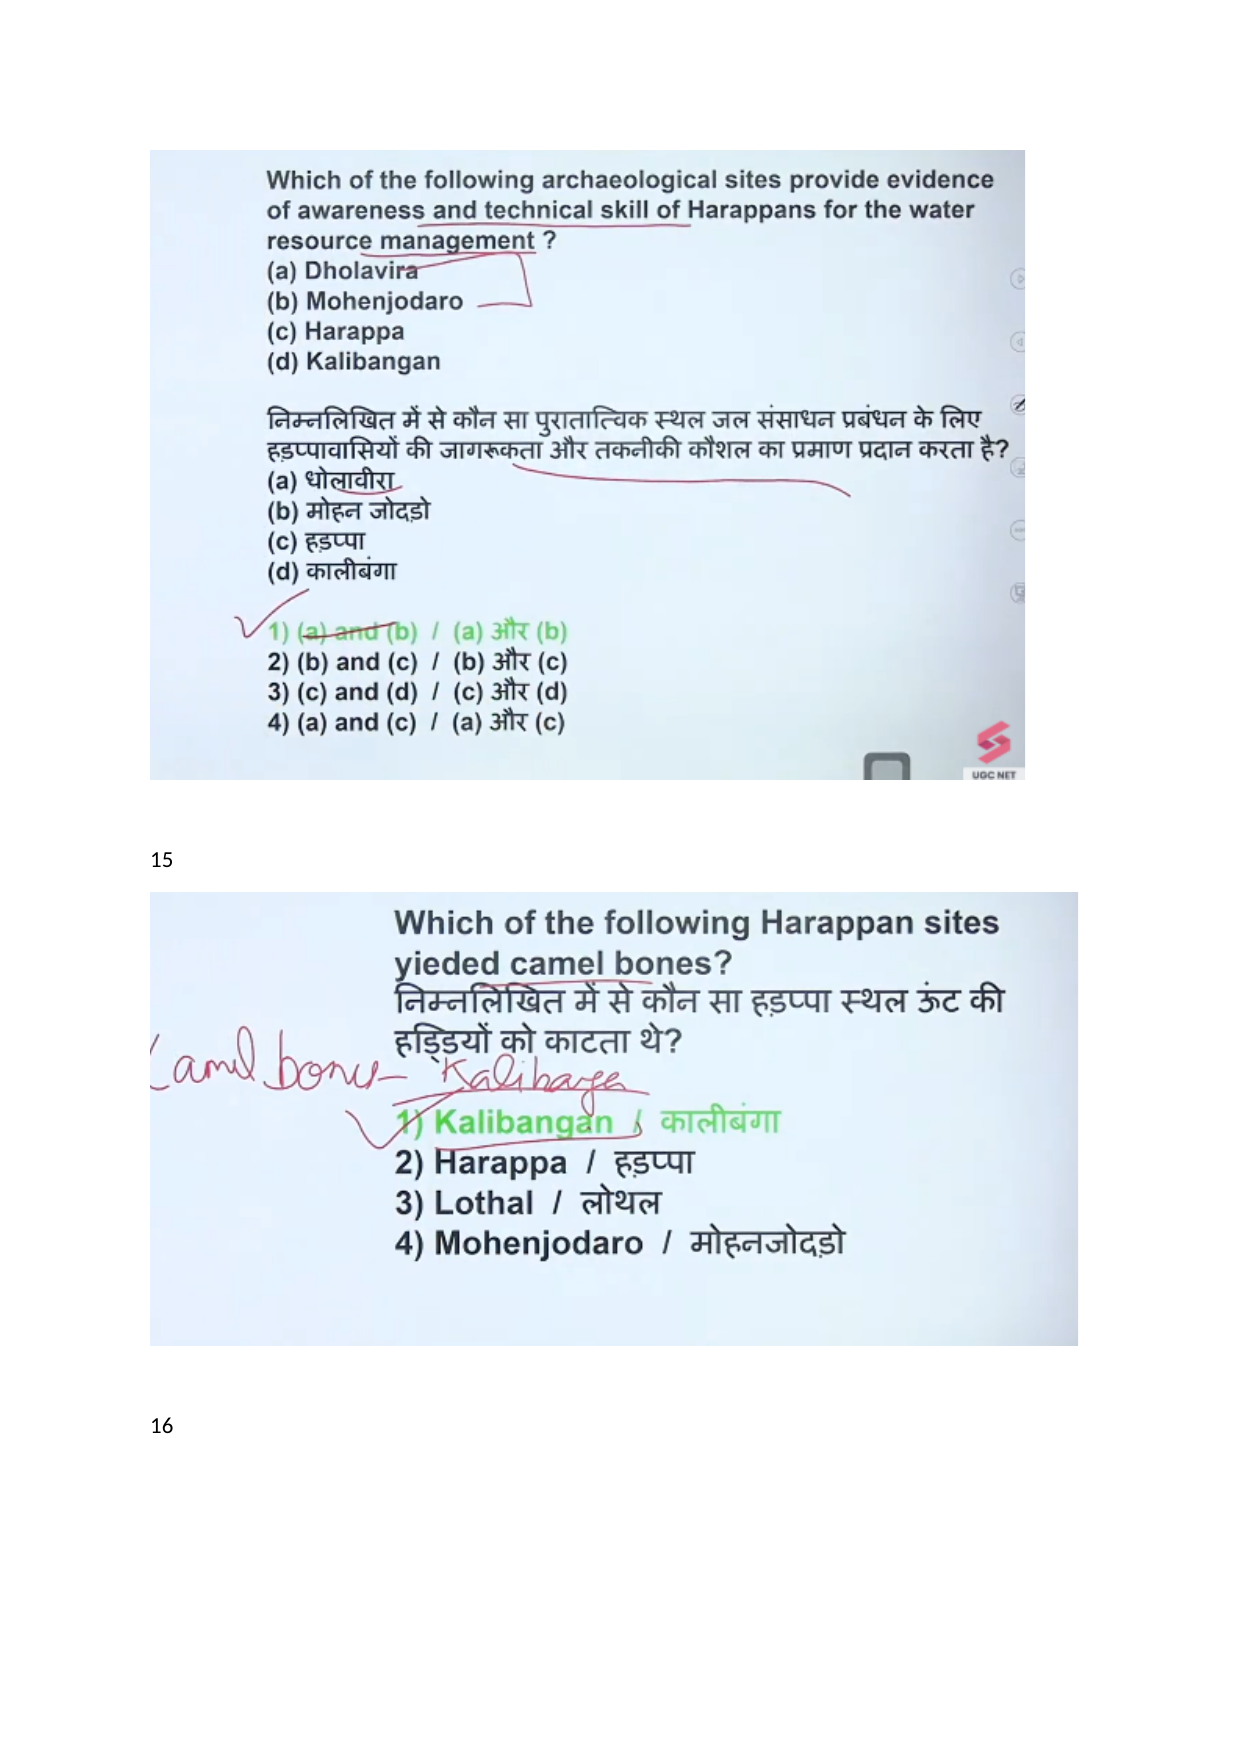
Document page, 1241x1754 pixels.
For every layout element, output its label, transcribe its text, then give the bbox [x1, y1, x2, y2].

text 16 [150, 1411, 1090, 1439]
picture [150, 892, 1079, 1346]
text 15 [150, 845, 1090, 873]
picture [150, 150, 1025, 780]
